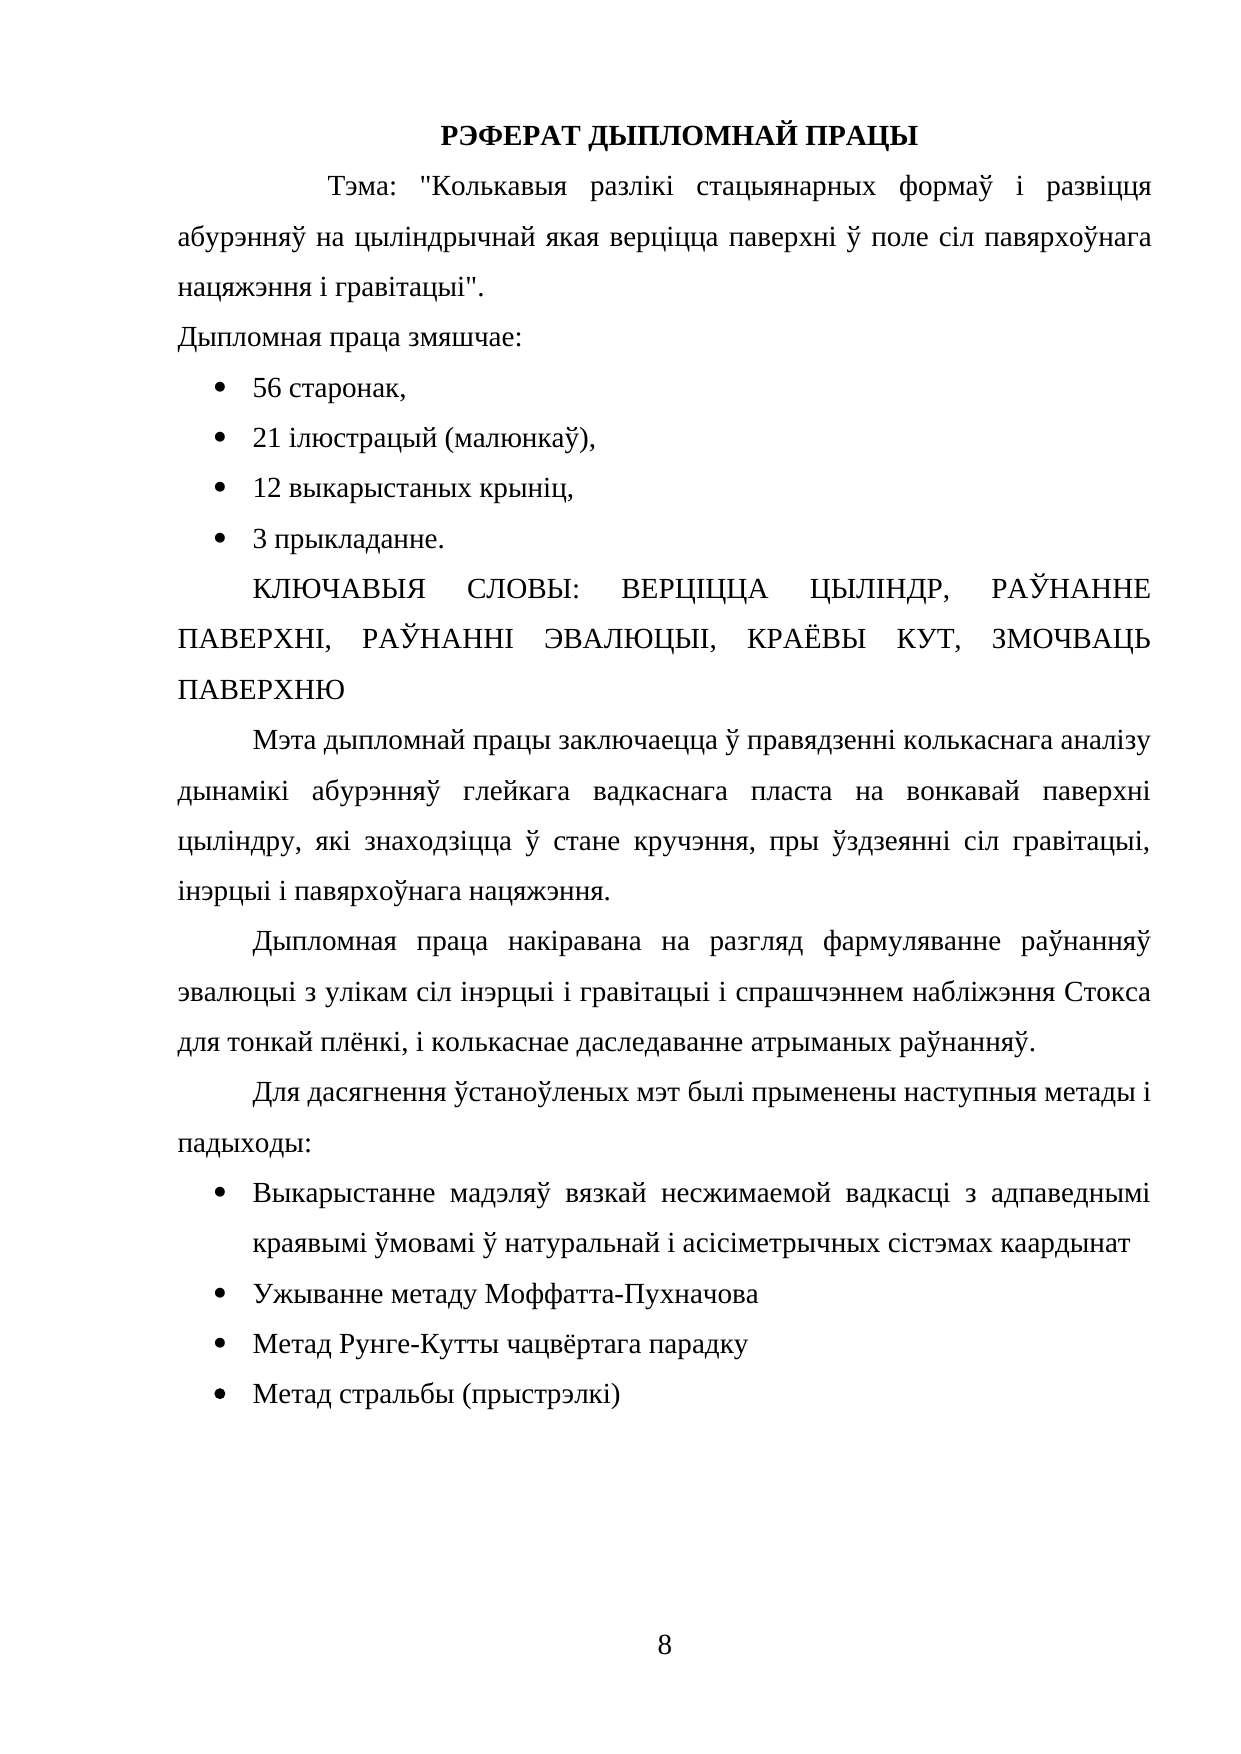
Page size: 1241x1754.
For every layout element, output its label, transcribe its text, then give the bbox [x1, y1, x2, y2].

list Ужыванне метаду Моффатта-Пухначова [215, 1276, 1152, 1309]
text Дыпломная праца накіравана на разгляд фармуляванне раўнанняў эвалюцыі з улікам сіл інэрцыі і гравітацыі і спрашчэннем набліжэння Стокса для тонкай плёнкі, і колькаснае даследаванне атрыманых раўнанняў. [177, 923, 1152, 1058]
list 12 выкарыстаных крыніц, [215, 471, 1152, 504]
text Мэта дыпломнай працы заключаецца ў правядзенні колькаснага аналізу дынамікі абурэнняў глейкага вадкаснага пласта на вонкавай паверхні цыліндру, які знаходзіцца ў стане кручэння, пры ўздзеянні сіл гравітацыі, інэрцыі і павярхоўнага нацяжэння. [177, 722, 1152, 907]
text Для дасягнення ўстаноўленых мэт былі прыменены наступныя метады і падыходы: [177, 1074, 1152, 1158]
list 3 прыкладанне. [215, 521, 1152, 554]
list 56 старонак, [215, 370, 1152, 403]
list Выкарыстанне мадэляў вязкай несжимаемой вадкасці з адпаведнымі краявымі ўмовамі ў натуральнай і асісіметрычных сістэмах каардынат [215, 1175, 1152, 1259]
text Тэма: "Колькавыя разлікі стацыянарных формаў і развіцця абурэнняў на цыліндрычнай якая верціцца паверхні ў поле сіл павярхоўнага нацяжэння і гравітацыі". [177, 168, 1152, 303]
text Дыпломная праца змяшчае: [177, 319, 1152, 353]
list Метад стральбы (прыстрэлкі) [215, 1377, 1152, 1410]
list 21 ілюстрацый (малюнкаў), [215, 420, 1152, 454]
text РЭФЕРАТ ДЫПЛОМНАЙ ПРАЦЫ [177, 118, 1152, 152]
list Метад Рунге-Кутты чацвёртага парадку [215, 1326, 1152, 1360]
text КЛЮЧАВЫЯ СЛОВЫ: ВЕРЦІЦЦА ЦЫЛІНДР, РАЎНАННЕ ПАВЕРХНІ, РАЎНАННІ ЭВАЛЮЦЫІ, КРАЁВЫ КУТ, ЗМОЧВАЦЬ ПАВЕРХНЮ [177, 571, 1152, 706]
